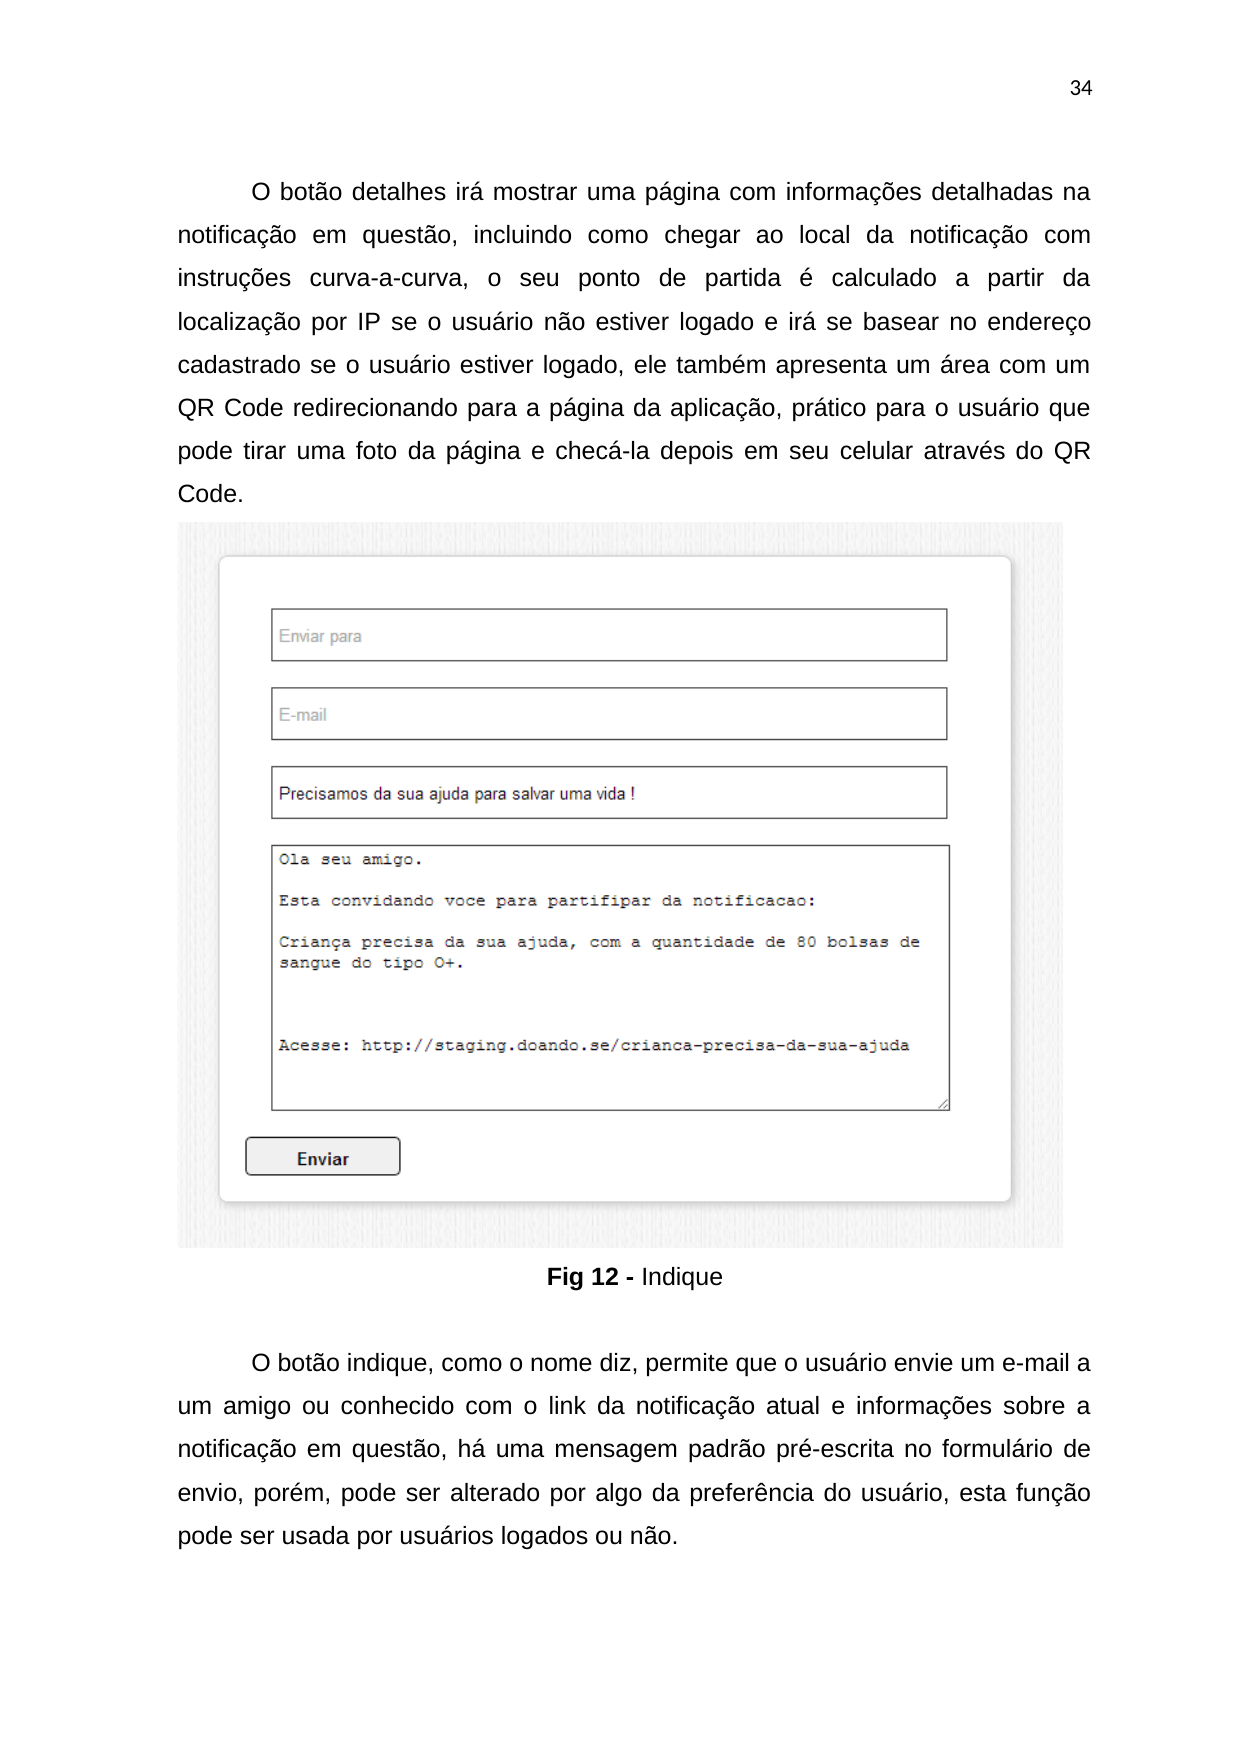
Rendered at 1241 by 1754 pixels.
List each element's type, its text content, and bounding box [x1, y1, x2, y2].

text O botão indique, como o nome diz, permite que o usuário envie um e-mail a um amigo ou conhecido com o link da notificação atual e informações sobre a notificação em questão, há uma mensagem padrão pré-escrita no formulário de envio, porém, pode ser alterado por algo da preferência do usuário, esta função pode ser usada por usuários logados ou não. [177, 1348, 1092, 1549]
picture [177, 522, 1063, 1248]
text Fig 12 - Indique [177, 1262, 1092, 1291]
text O botão detalhes irá mostrar uma página com informações detalhadas na notificação em questão, incluindo como chegar ao local da notificação com instruções curva-a-curva, o seu ponto de partida é calculado a partir da localização por IP se o usuário não estiver logado e irá se basear no endereço cadastrado se o usuário estiver logado, ele também apresenta um área com um QR Code redirecionando para a página da aplicação, prático para o usuário que pode tirar uma foto da página e checá-la depois em seu celular através do QR Code. [177, 177, 1092, 508]
